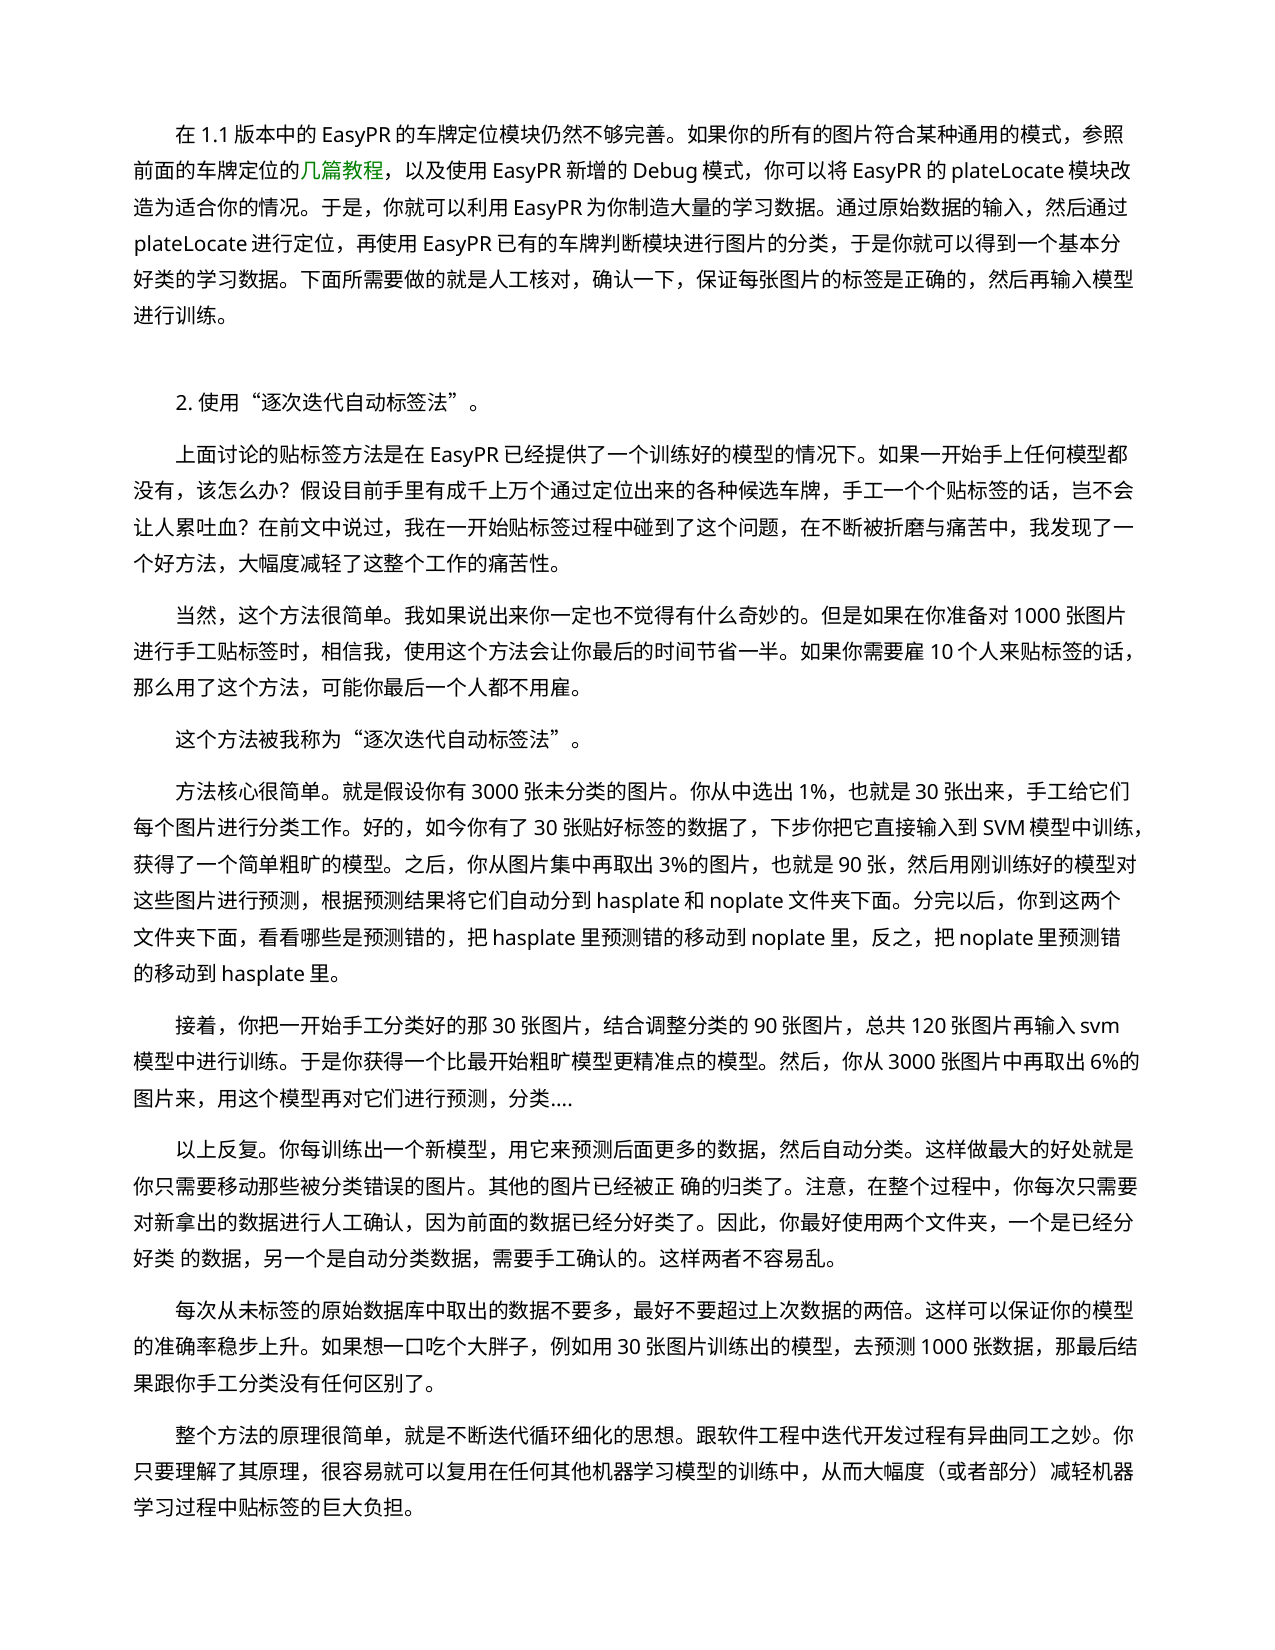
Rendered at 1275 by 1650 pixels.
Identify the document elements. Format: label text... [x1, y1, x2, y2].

text 每次从未标签的原始数据库中取出的数据不要多，最好不要超过上次数据的两倍。这样可以保证你的模型的准确率稳步上升。如果想一口吃个大胖子，例如用30张图片训练出的模型，去预测1000张数据，那最后结果跟你手工分类没有任何区别了。 [134, 1294, 1141, 1397]
text 在1.1版本中的EasyPR的车牌定位模块仍然不够完善。如果你的所有的图片符合某种通用的模式，参照前面的车牌定位的几篇教程，以及使用EasyPR新增的Debug模式，你可以将EasyPR的plateLocate模块改造为适合你的情况。于是，你就可以利用EasyPR为你制造大量的学习数据。通过原始数据的输入，然后通过plateLocate进行定位，再使用EasyPR已有的车牌判断模块进行图片的分类，于是你就可以得到一个基本分好类的学习数据。下面所需要做的就是人工核对，确认一下，保证每张图片的标签是正确的，然后再输入模型进行训练。 [134, 118, 1141, 330]
text 2. 使用“逐次迭代自动标签法”。 [134, 352, 1141, 416]
text 整个方法的原理很简单，就是不断迭代循环细化的思想。跟软件工程中迭代开发过程有异曲同工之妙。你只要理解了其原理，很容易就可以复用在任何其他机器学习模型的训练中，从而大幅度（或者部分）减轻机器学习过程中贴标签的巨大负担。 [134, 1419, 1141, 1522]
text 方法核心很简单。就是假设你有3000张未分类的图片。你从中选出1%，也就是30张出来，手工给它们每个图片进行分类工作。好的，如今你有了30张贴好标签的数据了，下步你把它直接输入到SVM模型中训练，获得了一个简单粗旷的模型。之后，你从图片集中再取出3%的图片，也就是90张，然后用刚训练好的模型对这些图片进行预测，根据预测结果将它们自动分到hasplate和noplate文件夹下面。分完以后，你到这两个文件夹下面，看看哪些是预测错的，把hasplate里预测错的移动到noplate里，反之，把noplate里预测错的移动到hasplate里。 [134, 775, 1141, 987]
text 以上反复。你每训练出一个新模型，用它来预测后面更多的数据，然后自动分类。这样做最大的好处就是你只需要移动那些被分类错误的图片。其他的图片已经被正 确的归类了。注意，在整个过程中，你每次只需要对新拿出的数据进行人工确认，因为前面的数据已经分好类了。因此，你最好使用两个文件夹，一个是已经分好类 的数据，另一个是自动分类数据，需要手工确认的。这样两者不容易乱。 [134, 1134, 1141, 1273]
text 接着，你把一开始手工分类好的那30张图片，结合调整分类的90张图片，总共120张图片再输入svm模型中进行训练。于是你获得一个比最开始粗旷模型更精准点的模型。然后，你从3000张图片中再取出6%的图片来，用这个模型再对它们进行预测，分类.... [134, 1009, 1141, 1112]
text 上面讨论的贴标签方法是在EasyPR已经提供了一个训练好的模型的情况下。如果一开始手上任何模型都没有，该怎么办？假设目前手里有成千上万个通过定位出来的各种候选车牌，手工一个个贴标签的话，岂不会让人累吐血？在前文中说过，我在一开始贴标签过程中碰到了这个问题，在不断被折磨与痛苦中，我发现了一个好方法，大幅度减轻了这整个工作的痛苦性。 [134, 438, 1141, 577]
text 当然，这个方法很简单。我如果说出来你一定也不觉得有什么奇妙的。但是如果在你准备对1000张图片进行手工贴标签时，相信我，使用这个方法会让你最后的时间节省一半。如果你需要雇10个人来贴标签的话，那么用了这个方法，可能你最后一个人都不用雇。 [134, 599, 1141, 702]
text 这个方法被我称为“逐次迭代自动标签法”。 [134, 723, 1141, 754]
